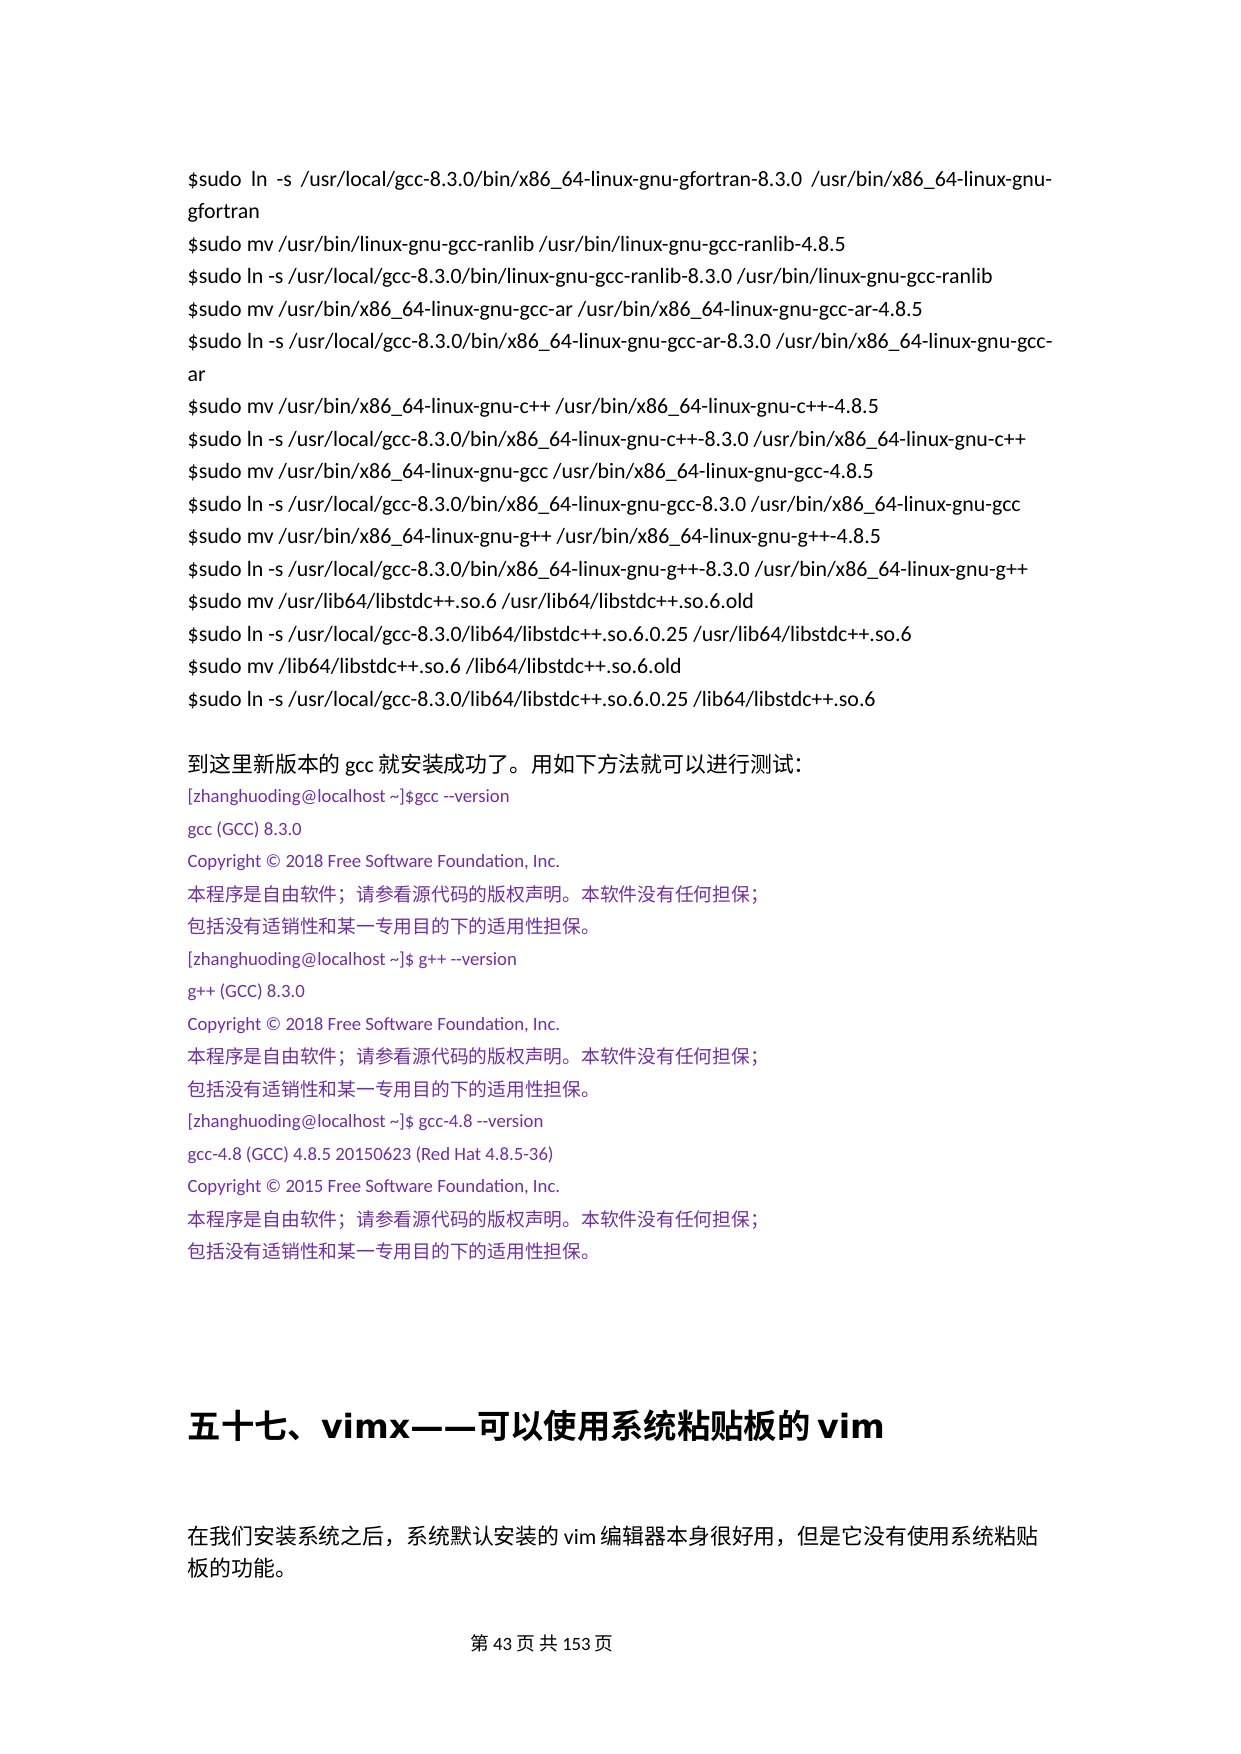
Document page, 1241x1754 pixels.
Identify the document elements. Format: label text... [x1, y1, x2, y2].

text 到这里新版本的gcc就安装成功了。用如下方法就可以进行测试： [187, 747, 1053, 779]
text g++ (GCC) 8.3.0 [187, 974, 1053, 1007]
text gcc-4.8 (GCC) 4.8.5 20150623 (Red Hat 4.8.5-36) [187, 1137, 1053, 1169]
text $sudo ln -s /usr/local/gcc-8.3.0/bin/x86_64-linux-gnu-g++-8.3.0 /usr/bin/x86_64-linux-gnu-g++ [187, 552, 1053, 584]
text 本程序是自由软件；请参看源代码的版权声明。本软件没有任何担保； [187, 877, 1053, 909]
text $sudo mv /lib64/libstdc++.so.6 /lib64/libstdc++.so.6.old [187, 649, 1053, 682]
text $sudo mv /usr/bin/x86_64-linux-gnu-g++ /usr/bin/x86_64-linux-gnu-g++-4.8.5 [187, 519, 1053, 552]
text $sudo ln -s /usr/local/gcc-8.3.0/bin/x86_64-linux-gnu-gcc-8.3.0 /usr/bin/x86_64-linux-gnu-gcc [187, 487, 1053, 519]
text $sudo ln -s /usr/local/gcc-8.3.0/lib64/libstdc++.so.6.0.25 /usr/lib64/libstdc++.so.6 [187, 617, 1053, 649]
text 包括没有适销性和某一专用目的下的适用性担保。 [187, 1072, 1053, 1104]
text $sudo ln -s /usr/local/gcc-8.3.0/bin/x86_64-linux-gnu-gcc-ar-8.3.0 /usr/bin/x86_64-linux-gnu-gcc-ar [187, 324, 1053, 389]
text $sudo ln -s /usr/local/gcc-8.3.0/lib64/libstdc++.so.6.0.25 /lib64/libstdc++.so.6 [187, 682, 1053, 714]
text [zhanghuoding@localhost ~]$ gcc-4.8 --version [187, 1104, 1053, 1137]
subtitle 五十七、vimx——可以使用系统粘贴板的vim [187, 1392, 1053, 1457]
text $sudo mv /usr/bin/x86_64-linux-gnu-c++ /usr/bin/x86_64-linux-gnu-c++-4.8.5 [187, 389, 1053, 422]
text $sudo ln -s /usr/local/gcc-8.3.0/bin/linux-gnu-gcc-ranlib-8.3.0 /usr/bin/linux-gnu-gcc-ranlib [187, 259, 1053, 292]
text Copyright © 2018 Free Software Foundation, Inc. [187, 1007, 1053, 1039]
text $sudo ln -s /usr/local/gcc-8.3.0/bin/x86_64-linux-gnu-gfortran-8.3.0 /usr/bin/x86_64-linux-gnu-gfortran [187, 162, 1053, 227]
text 本程序是自由软件；请参看源代码的版权声明。本软件没有任何担保； [187, 1202, 1053, 1234]
text [zhanghuoding@localhost ~]$gcc --version [187, 779, 1053, 812]
text $sudo mv /usr/bin/linux-gnu-gcc-ranlib /usr/bin/linux-gnu-gcc-ranlib-4.8.5 [187, 227, 1053, 259]
text $sudo mv /usr/bin/x86_64-linux-gnu-gcc-ar /usr/bin/x86_64-linux-gnu-gcc-ar-4.8.5 [187, 292, 1053, 324]
text $sudo mv /usr/bin/x86_64-linux-gnu-gcc /usr/bin/x86_64-linux-gnu-gcc-4.8.5 [187, 454, 1053, 487]
text 本程序是自由软件；请参看源代码的版权声明。本软件没有任何担保； [187, 1039, 1053, 1072]
text 包括没有适销性和某一专用目的下的适用性担保。 [187, 909, 1053, 942]
text gcc (GCC) 8.3.0 [187, 812, 1053, 844]
text Copyright © 2015 Free Software Foundation, Inc. [187, 1169, 1053, 1202]
text $sudo ln -s /usr/local/gcc-8.3.0/bin/x86_64-linux-gnu-c++-8.3.0 /usr/bin/x86_64-linux-gnu-c++ [187, 422, 1053, 454]
text [zhanghuoding@localhost ~]$ g++ --version [187, 942, 1053, 974]
text $sudo mv /usr/lib64/libstdc++.so.6 /usr/lib64/libstdc++.so.6.old [187, 584, 1053, 617]
text 在我们安装系统之后，系统默认安装的vim编辑器本身很好用，但是它没有使用系统粘贴板的功能。 [187, 1518, 1053, 1583]
text 包括没有适销性和某一专用目的下的适用性担保。 [187, 1234, 1053, 1267]
text Copyright © 2018 Free Software Foundation, Inc. [187, 844, 1053, 877]
